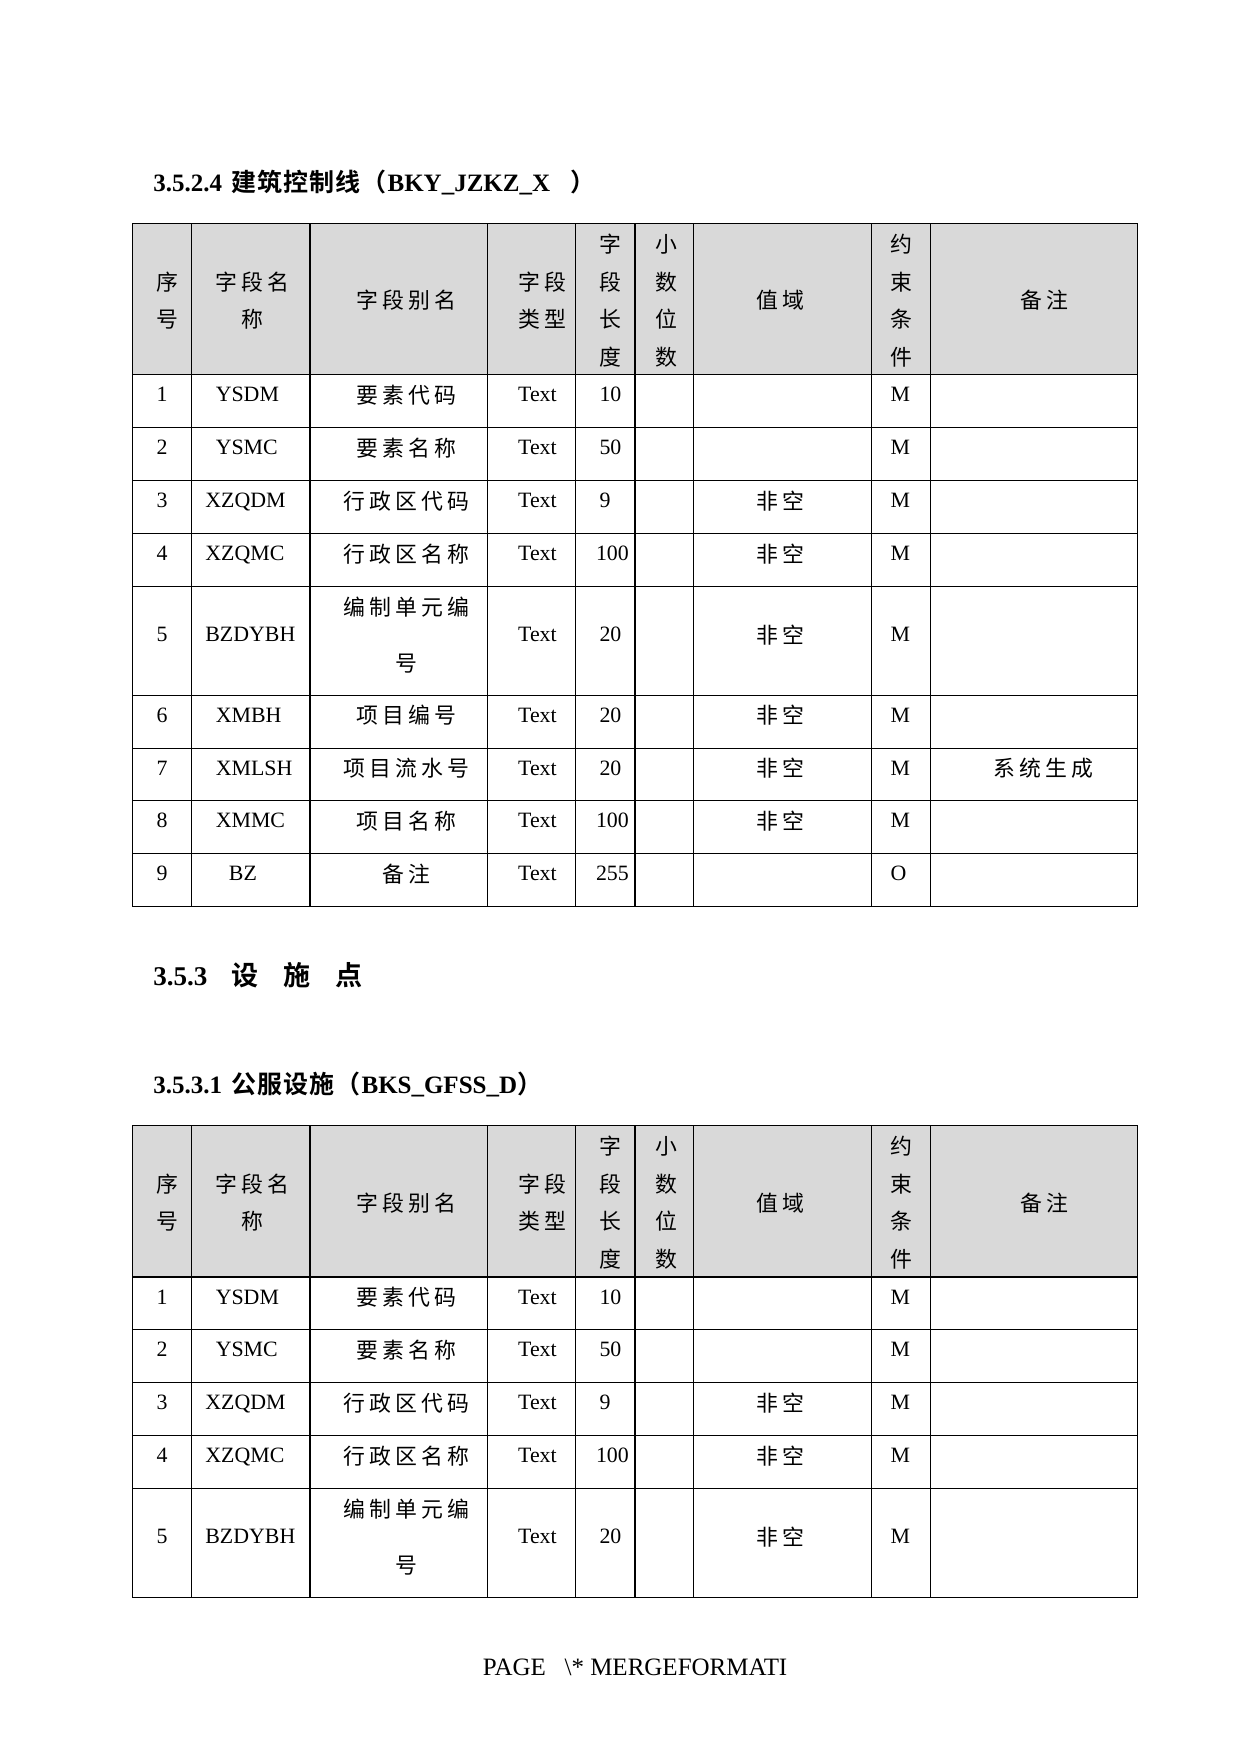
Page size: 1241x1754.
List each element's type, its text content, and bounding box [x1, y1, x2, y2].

table_cell XZQMC [192, 1436, 309, 1488]
table_cell M [872, 1436, 930, 1488]
table_cell 5 [133, 1489, 191, 1597]
table_cell Text [488, 749, 575, 800]
table_cell [931, 1383, 1137, 1435]
table_cell Text [488, 696, 575, 747]
table_cell [931, 428, 1137, 480]
table_header 值域 [694, 224, 871, 374]
table_cell YSDM [192, 375, 309, 427]
table_cell 行政区名称 [311, 1436, 487, 1488]
table_cell 行政区代码 [311, 481, 487, 533]
table_cell [931, 801, 1137, 853]
table_header 约束条件 [872, 224, 930, 374]
table_header 字段别名 [311, 1126, 487, 1276]
table_cell M [872, 534, 930, 586]
table_cell XMLSH [192, 749, 309, 800]
table_cell 编制单元编号 [311, 587, 487, 694]
table_cell 编制单元编号 [311, 1489, 487, 1597]
table_cell [636, 587, 693, 694]
table_cell 50 [576, 1330, 634, 1382]
table_cell 非空 [694, 587, 871, 694]
table_cell 10 [576, 375, 634, 427]
table_cell 1 [133, 1278, 191, 1329]
subtitle 建筑控制线（BKY_JZKZ_X） [153, 161, 1117, 199]
table_cell 非空 [694, 696, 871, 747]
table_header 值域 [694, 1126, 871, 1276]
table_cell 5 [133, 587, 191, 694]
table_cell YSDM [192, 1278, 309, 1329]
table_header 序号 [133, 224, 191, 374]
table_cell [931, 696, 1137, 747]
table_cell 2 [133, 428, 191, 480]
table_cell BZDYBH [192, 587, 309, 694]
table_cell 行政区名称 [311, 534, 487, 586]
table_cell [694, 375, 871, 427]
table_cell M [872, 749, 930, 800]
table_cell BZ [192, 854, 309, 906]
table_cell 20 [576, 587, 634, 694]
table_cell [636, 428, 693, 480]
table_cell [636, 1489, 693, 1597]
table_cell 非空 [694, 1383, 871, 1435]
table_cell [931, 375, 1137, 427]
table_cell [931, 1278, 1137, 1329]
subtitle 设施点 [153, 936, 1117, 1011]
table_cell 255 [576, 854, 634, 906]
table_cell M [872, 1383, 930, 1435]
table_cell [931, 534, 1137, 586]
table_cell 7 [133, 749, 191, 800]
table_cell [931, 854, 1137, 906]
table_cell 非空 [694, 801, 871, 853]
table_cell XMBH [192, 696, 309, 747]
table_cell M [872, 428, 930, 480]
table_cell M [872, 587, 930, 694]
table_header 字段长度 [576, 1126, 634, 1276]
table_cell 50 [576, 428, 634, 480]
table_cell 4 [133, 534, 191, 586]
table_cell 100 [576, 534, 634, 586]
table_cell XZQDM [192, 481, 309, 533]
table_cell 4 [133, 1436, 191, 1488]
table_cell Text [488, 587, 575, 694]
table_header 小数位数 [636, 1126, 693, 1276]
table_cell 项目流水号 [311, 749, 487, 800]
table_cell [636, 801, 693, 853]
table_cell Text [488, 534, 575, 586]
table_cell [694, 1278, 871, 1329]
table_cell 行政区代码 [311, 1383, 487, 1435]
table_cell 9 [576, 481, 634, 533]
table_cell 8 [133, 801, 191, 853]
table_header 字段名称 [192, 1126, 309, 1276]
table_header 约束条件 [872, 1126, 930, 1276]
table_header 序号 [133, 1126, 191, 1276]
table_cell [636, 749, 693, 800]
table_cell 6 [133, 696, 191, 747]
table_cell O [872, 854, 930, 906]
table_cell M [872, 481, 930, 533]
table_cell 系统生成 [931, 749, 1137, 800]
table_cell Text [488, 1278, 575, 1329]
table_header 字段长度 [576, 224, 634, 374]
table_cell [636, 1330, 693, 1382]
table_cell [636, 1383, 693, 1435]
table_header 小数位数 [636, 224, 693, 374]
table_cell [931, 481, 1137, 533]
table_cell 20 [576, 749, 634, 800]
table_cell 1 [133, 375, 191, 427]
table_cell YSMC [192, 428, 309, 480]
table_cell [694, 428, 871, 480]
table_cell Text [488, 1330, 575, 1382]
table_cell XMMC [192, 801, 309, 853]
table_cell 100 [576, 1436, 634, 1488]
table_cell 非空 [694, 534, 871, 586]
table_cell [931, 1330, 1137, 1382]
table_cell XZQDM [192, 1383, 309, 1435]
table_cell 100 [576, 801, 634, 853]
table_header 字段名称 [192, 224, 309, 374]
table_header 字段 类型 [488, 1126, 575, 1276]
table_cell [636, 534, 693, 586]
table_header 备注 [931, 224, 1137, 374]
table_cell M [872, 1489, 930, 1597]
table_header 备注 [931, 1126, 1137, 1276]
table_cell 3 [133, 1383, 191, 1435]
table_cell Text [488, 375, 575, 427]
table_cell 9 [576, 1383, 634, 1435]
table_cell [636, 854, 693, 906]
table_header 字段别名 [311, 224, 487, 374]
table_cell 项目名称 [311, 801, 487, 853]
table_cell 10 [576, 1278, 634, 1329]
table_cell M [872, 1278, 930, 1329]
table_cell M [872, 801, 930, 853]
table_cell 2 [133, 1330, 191, 1382]
table_cell YSMC [192, 1330, 309, 1382]
table_cell [636, 696, 693, 747]
table_cell M [872, 696, 930, 747]
subtitle 公服设施（BKS_GFSS_D） [153, 1063, 1117, 1101]
table_cell Text [488, 1383, 575, 1435]
table_cell 项目编号 [311, 696, 487, 747]
table_cell XZQMC [192, 534, 309, 586]
table_cell Text [488, 481, 575, 533]
table_cell 要素代码 [311, 1278, 487, 1329]
table_cell 9 [133, 854, 191, 906]
table_header 字段 类型 [488, 224, 575, 374]
table_cell M [872, 1330, 930, 1382]
table_cell [694, 854, 871, 906]
table_cell 要素名称 [311, 428, 487, 480]
table_cell [931, 587, 1137, 694]
table_cell [636, 375, 693, 427]
table_cell 非空 [694, 481, 871, 533]
table_cell BZDYBH [192, 1489, 309, 1597]
table_cell 20 [576, 696, 634, 747]
table_cell [636, 1278, 693, 1329]
table_cell 20 [576, 1489, 634, 1597]
table_cell 要素名称 [311, 1330, 487, 1382]
table_cell [931, 1436, 1137, 1488]
table_cell [931, 1489, 1137, 1597]
table_cell 3 [133, 481, 191, 533]
table_cell Text [488, 1436, 575, 1488]
table_cell 非空 [694, 749, 871, 800]
table_cell 非空 [694, 1489, 871, 1597]
table_cell 非空 [694, 1436, 871, 1488]
table_cell Text [488, 428, 575, 480]
table_cell [636, 481, 693, 533]
table_cell 备注 [311, 854, 487, 906]
table_cell 要素代码 [311, 375, 487, 427]
table_cell M [872, 375, 930, 427]
table_cell Text [488, 1489, 575, 1597]
table_cell Text [488, 854, 575, 906]
table_cell [636, 1436, 693, 1488]
table_cell Text [488, 801, 575, 853]
table_cell [694, 1330, 871, 1382]
